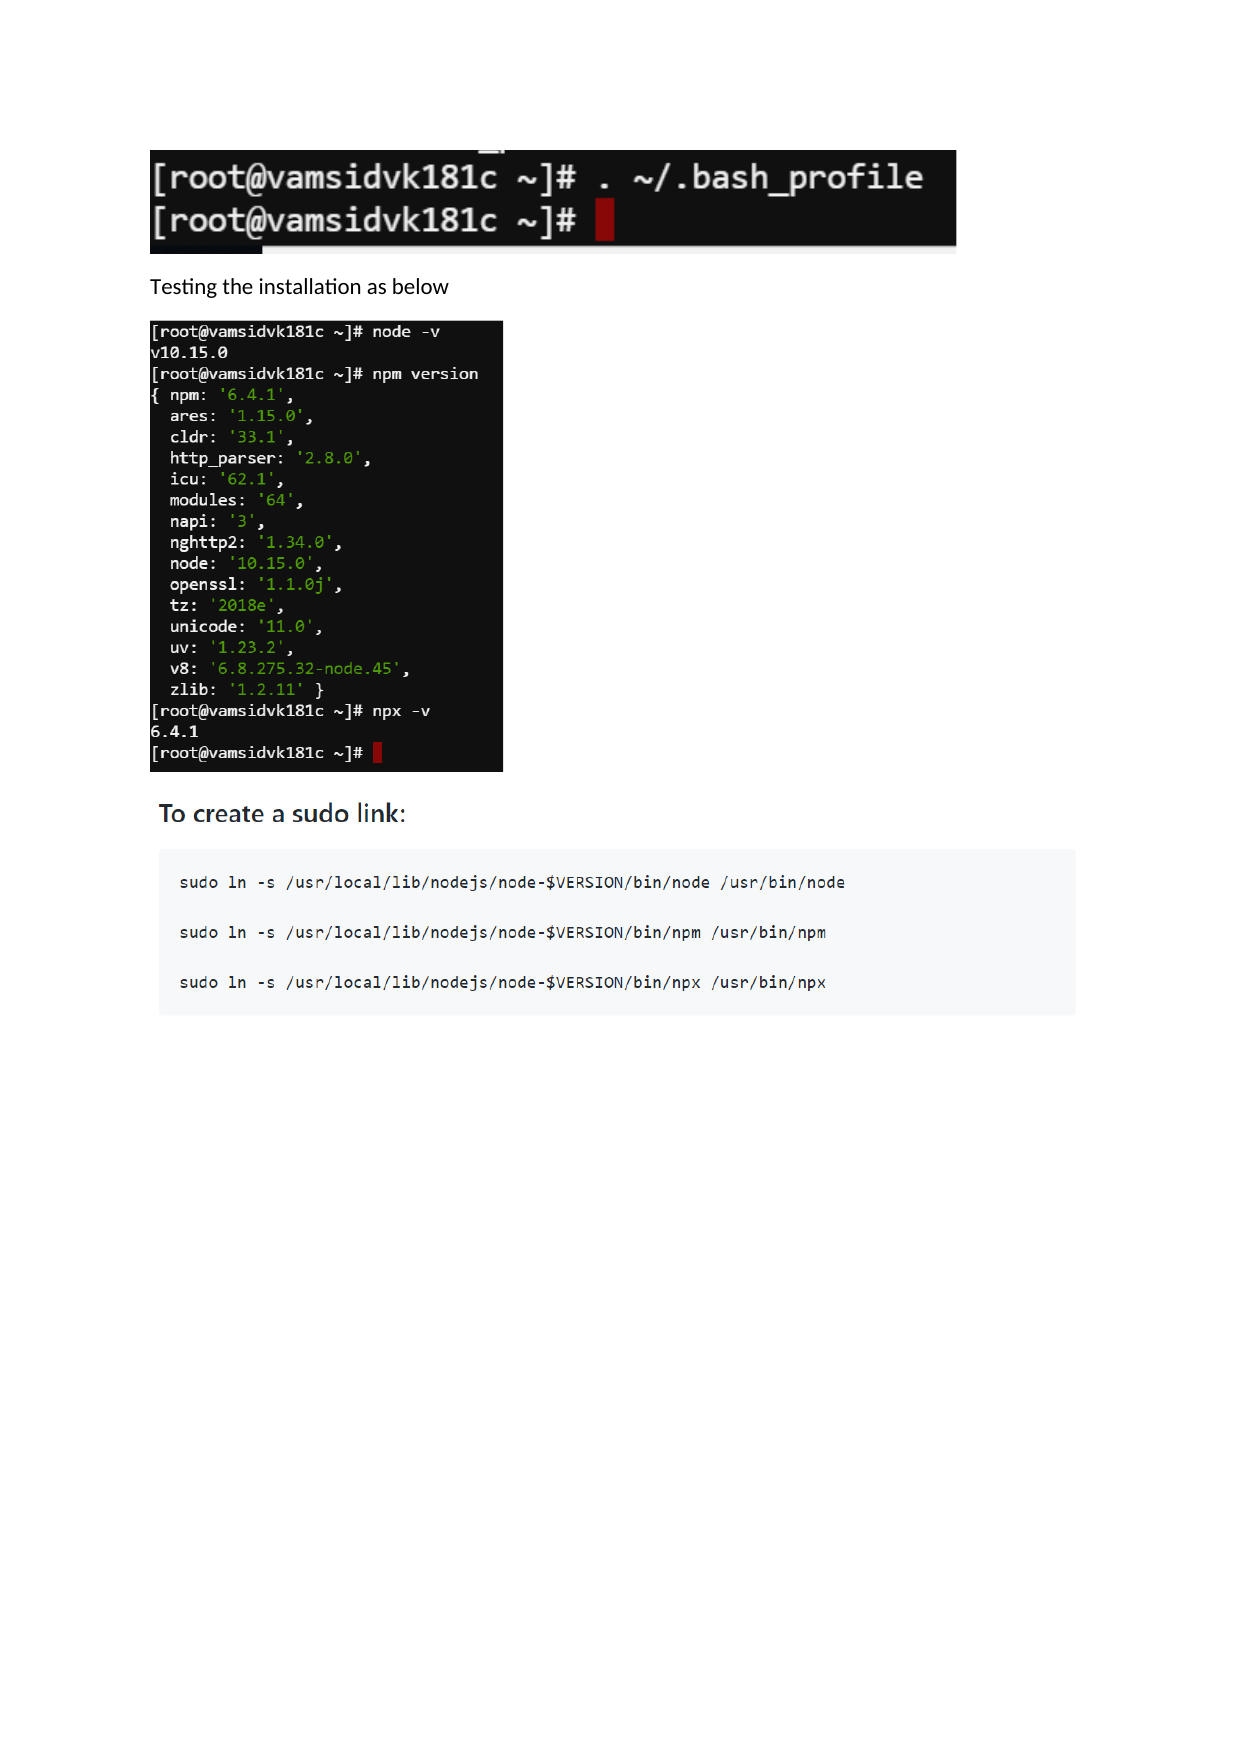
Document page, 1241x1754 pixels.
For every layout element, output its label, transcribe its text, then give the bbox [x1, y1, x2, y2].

picture [150, 318, 504, 772]
picture [150, 150, 957, 254]
text Testing the installation as below [150, 272, 1090, 300]
picture [150, 790, 1091, 1041]
